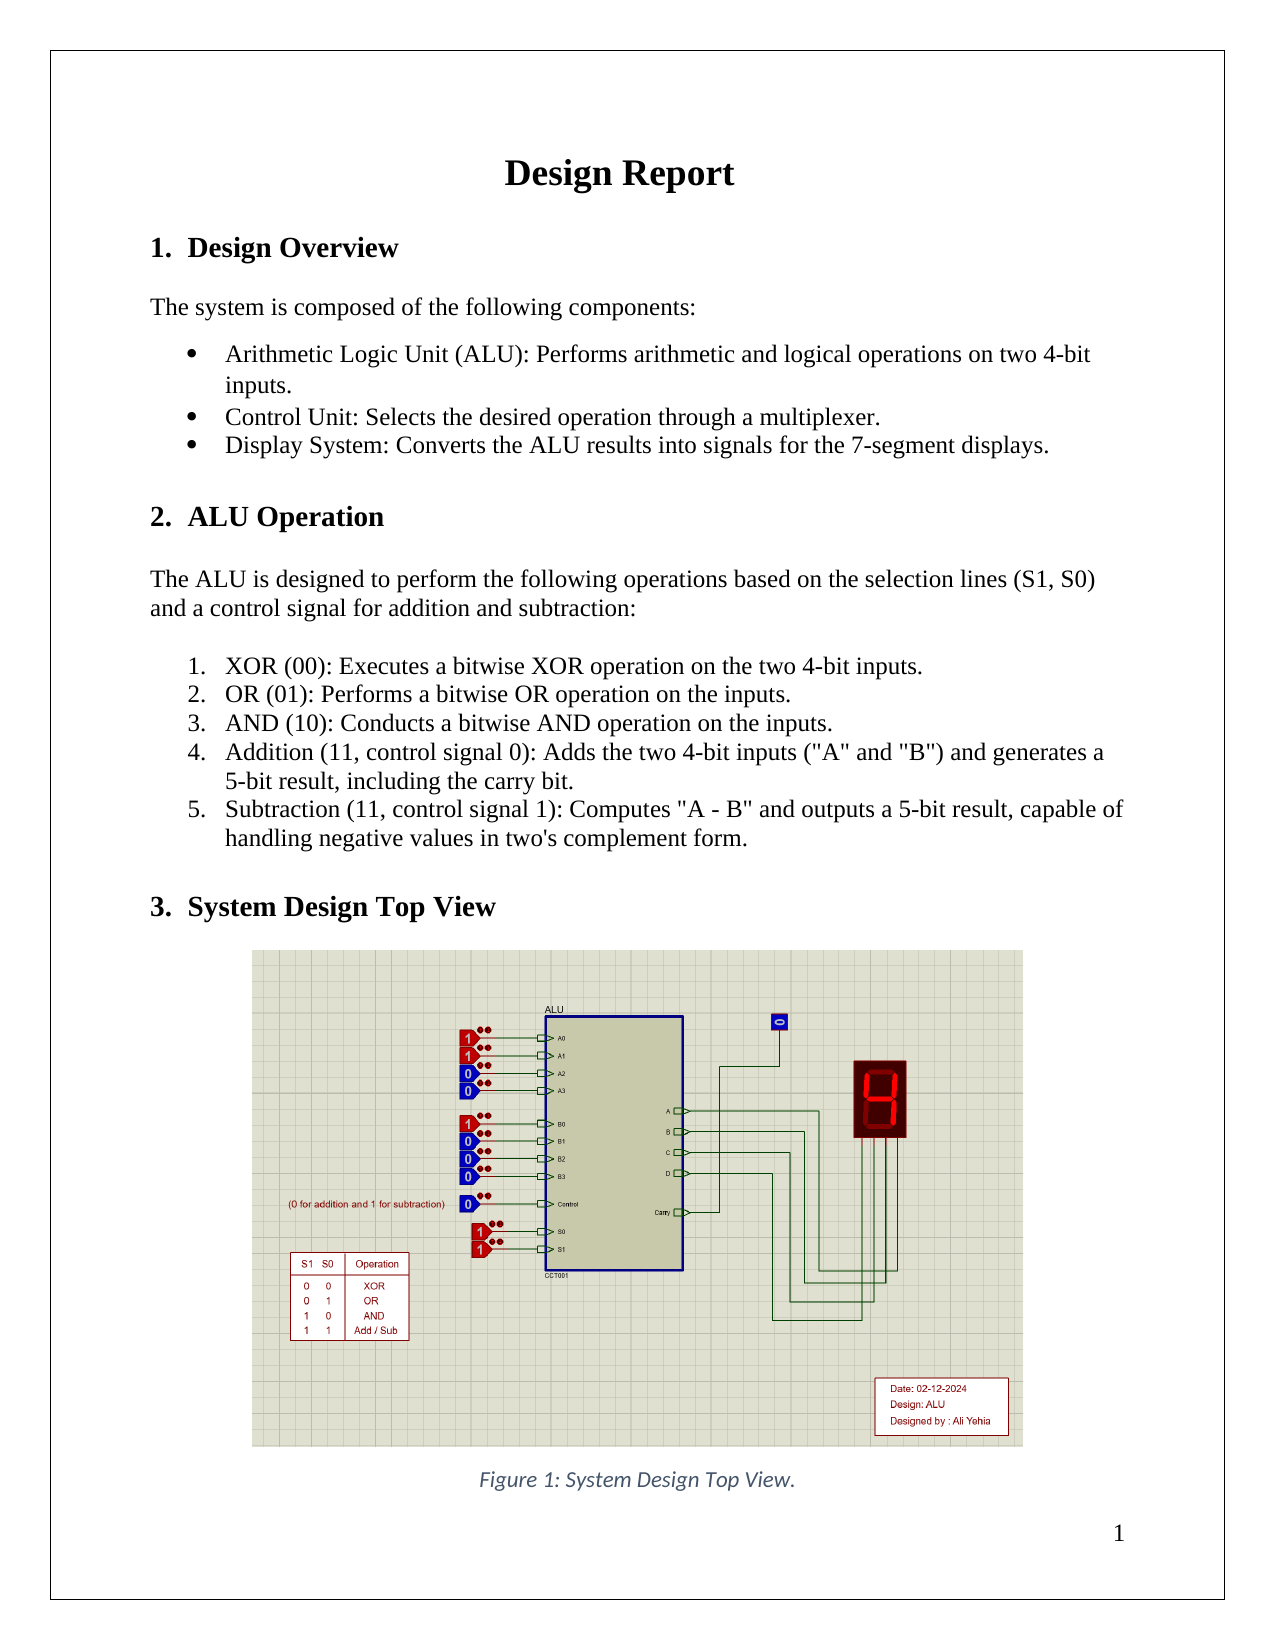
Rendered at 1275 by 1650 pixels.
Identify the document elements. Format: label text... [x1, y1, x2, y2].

subtitle ALU Operation [150, 499, 1089, 532]
text The ALU is designed to perform the following operations based on the selection lines (S1, S0) and a control signal for addition and subtraction: [150, 564, 1125, 622]
subtitle System Design Top View [150, 889, 1089, 923]
list AND (10): Conducts a bitwise AND operation on the inputs. [187, 708, 1125, 737]
text The system is composed of the following components: [150, 292, 1125, 321]
list OR (01): Performs a bitwise OR operation on the inputs. [187, 679, 1125, 708]
list Subtraction (11, control signal 1): Computes "A - B" and outputs a 5-bit result, capable of handling negative values in two's complement form. [187, 794, 1125, 852]
list Addition (11, control signal 0): Adds the two 4-bit inputs ("A" and "B") and generates a 5-bit result, including the carry bit. [187, 737, 1125, 794]
list XOR (00): Executes a bitwise XOR operation on the two 4-bit inputs. [187, 651, 1125, 679]
subtitle Design Overview [150, 231, 1089, 264]
subtitle Design Report [150, 150, 1089, 193]
text Figure 1: System Design Top View. [150, 1466, 1125, 1493]
list Control Unit: Selects the desired operation through a multiplexer. [187, 402, 1125, 430]
list Arithmetic Logic Unit (ALU): Performs arithmetic and logical operations on two 4-bit inputs. [187, 339, 1125, 399]
picture [252, 950, 1023, 1447]
list Display System: Converts the ALU results into signals for the 7-segment displays. [187, 430, 1125, 459]
